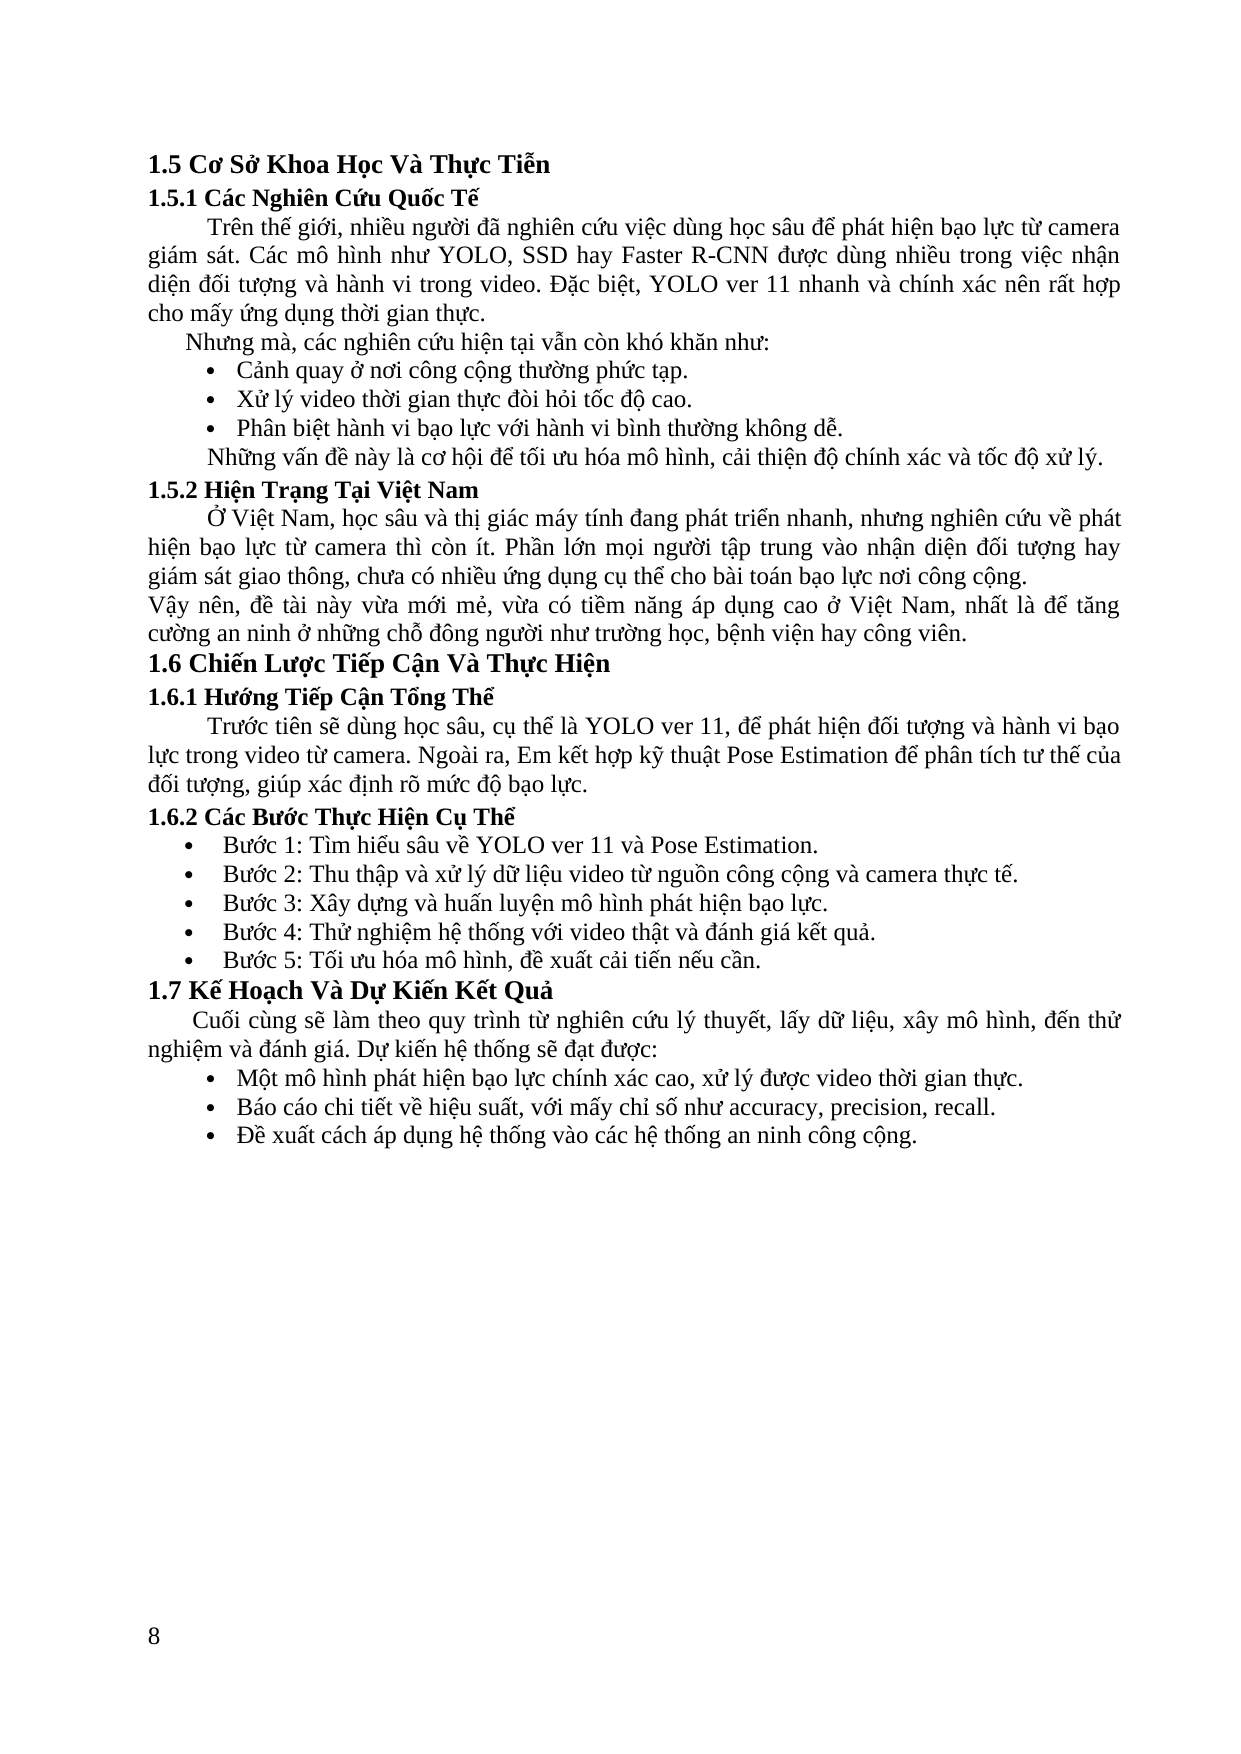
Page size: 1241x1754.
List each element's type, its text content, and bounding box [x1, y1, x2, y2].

list Báo cáo chi tiết về hiệu suất, với mấy chỉ số như accuracy, precision, recall. [207, 1092, 1122, 1120]
subtitle 1.6 Chiến Lược Tiếp Cận Và Thực Hiện [148, 647, 1122, 678]
text Vậy nên, đề tài này vừa mới mẻ, vừa có tiềm năng áp dụng cao ở Việt Nam, nhất là để tăng cường an ninh ở những chỗ đông người như trường học, bệnh viện hay công viên. [148, 590, 1122, 647]
list Xử lý video thời gian thực đòi hỏi tốc độ cao. [207, 384, 1122, 413]
text 1.6.2 Các Bước Thực Hiện Cụ Thể [148, 802, 1122, 830]
list Bước 5: Tối ưu hóa mô hình, đề xuất cải tiến nếu cần. [185, 945, 1122, 974]
text 1.6.1 Hướng Tiếp Cận Tổng Thể [148, 682, 1122, 711]
text Trước tiên sẽ dùng học sâu, cụ thể là YOLO ver 11, để phát hiện đối tượng và hành vi bạo lực trong video từ camera. Ngoài ra, Em kết hợp kỹ thuật Pose Estimation để phân tích tư thế của đối tượng, giúp xác định rõ mức độ bạo lực. [148, 711, 1122, 797]
list Phân biệt hành vi bạo lực với hành vi bình thường không dễ. [207, 413, 1122, 442]
list Bước 4: Thử nghiệm hệ thống với video thật và đánh giá kết quả. [185, 917, 1122, 945]
list Bước 2: Thu thập và xử lý dữ liệu video từ nguồn công cộng và camera thực tế. [185, 859, 1122, 888]
text Cuối cùng sẽ làm theo quy trình từ nghiên cứu lý thuyết, lấy dữ liệu, xây mô hình, đến thử nghiệm và đánh giá. Dự kiến hệ thống sẽ đạt được: [148, 1005, 1122, 1063]
subtitle 1.5 Cơ Sở Khoa Học Và Thực Tiễn [148, 148, 1122, 179]
text Những vấn đề này là cơ hội để tối ưu hóa mô hình, cải thiện độ chính xác và tốc độ xử lý. [148, 442, 1122, 471]
list Đề xuất cách áp dụng hệ thống vào các hệ thống an ninh công cộng. [207, 1120, 1122, 1149]
text Nhưng mà, các nghiên cứu hiện tại vẫn còn khó khăn như: [148, 327, 1122, 356]
text Ở Việt Nam, học sâu và thị giác máy tính đang phát triển nhanh, nhưng nghiên cứu về phát hiện bạo lực từ camera thì còn ít. Phần lớn mọi người tập trung vào nhận diện đối tượng hay giám sát giao thông, chưa có nhiều ứng dụng cụ thể cho bài toán bạo lực nơi công cộng. [148, 503, 1122, 590]
list Cảnh quay ở nơi công cộng thường phức tạp. [207, 356, 1122, 384]
subtitle 1.7 Kế Hoạch Và Dự Kiến Kết Quả [148, 974, 1122, 1005]
text Trên thế giới, nhiều người đã nghiên cứu việc dùng học sâu để phát hiện bạo lực từ camera giám sát. Các mô hình như YOLO, SSD hay Faster R-CNN được dùng nhiều trong việc nhận diện đối tượng và hành vi trong video. Đặc biệt, YOLO ver 11 nhanh và chính xác nên rất hợp cho mấy ứng dụng thời gian thực. [148, 212, 1122, 327]
list Một mô hình phát hiện bạo lực chính xác cao, xử lý được video thời gian thực. [207, 1063, 1122, 1092]
list Bước 3: Xây dựng và huấn luyện mô hình phát hiện bạo lực. [185, 888, 1122, 917]
text 1.5.1 Các Nghiên Cứu Quốc Tế [148, 183, 1122, 212]
text 1.5.2 Hiện Trạng Tại Việt Nam [148, 475, 1122, 503]
list Bước 1: Tìm hiểu sâu về YOLO ver 11 và Pose Estimation. [185, 830, 1122, 859]
